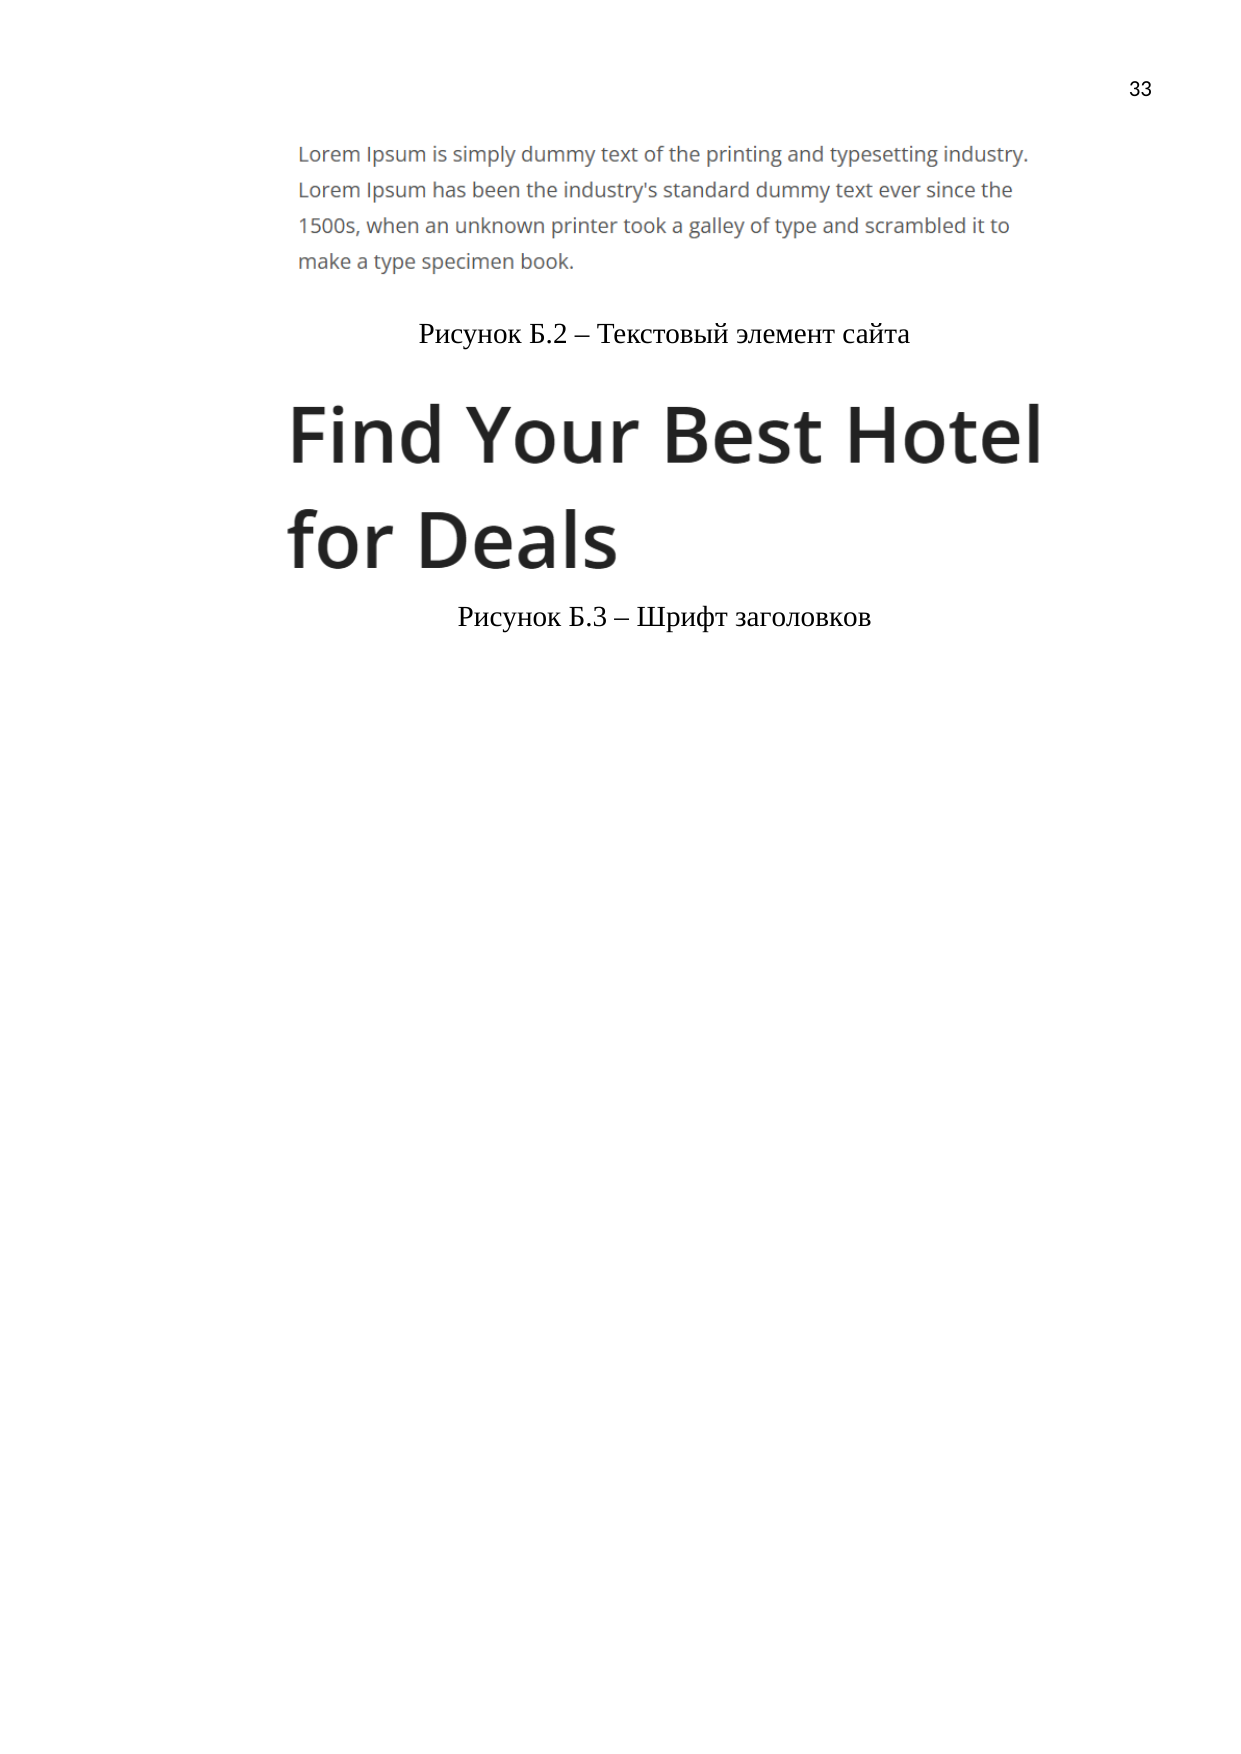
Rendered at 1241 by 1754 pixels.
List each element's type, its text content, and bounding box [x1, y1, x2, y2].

text Рисунок Б.3 – Шрифт заголовков [177, 599, 1152, 633]
picture [273, 378, 1056, 600]
picture [295, 130, 1034, 292]
text Рисунок Б.2 – Текстовый элемент сайта [177, 316, 1152, 350]
